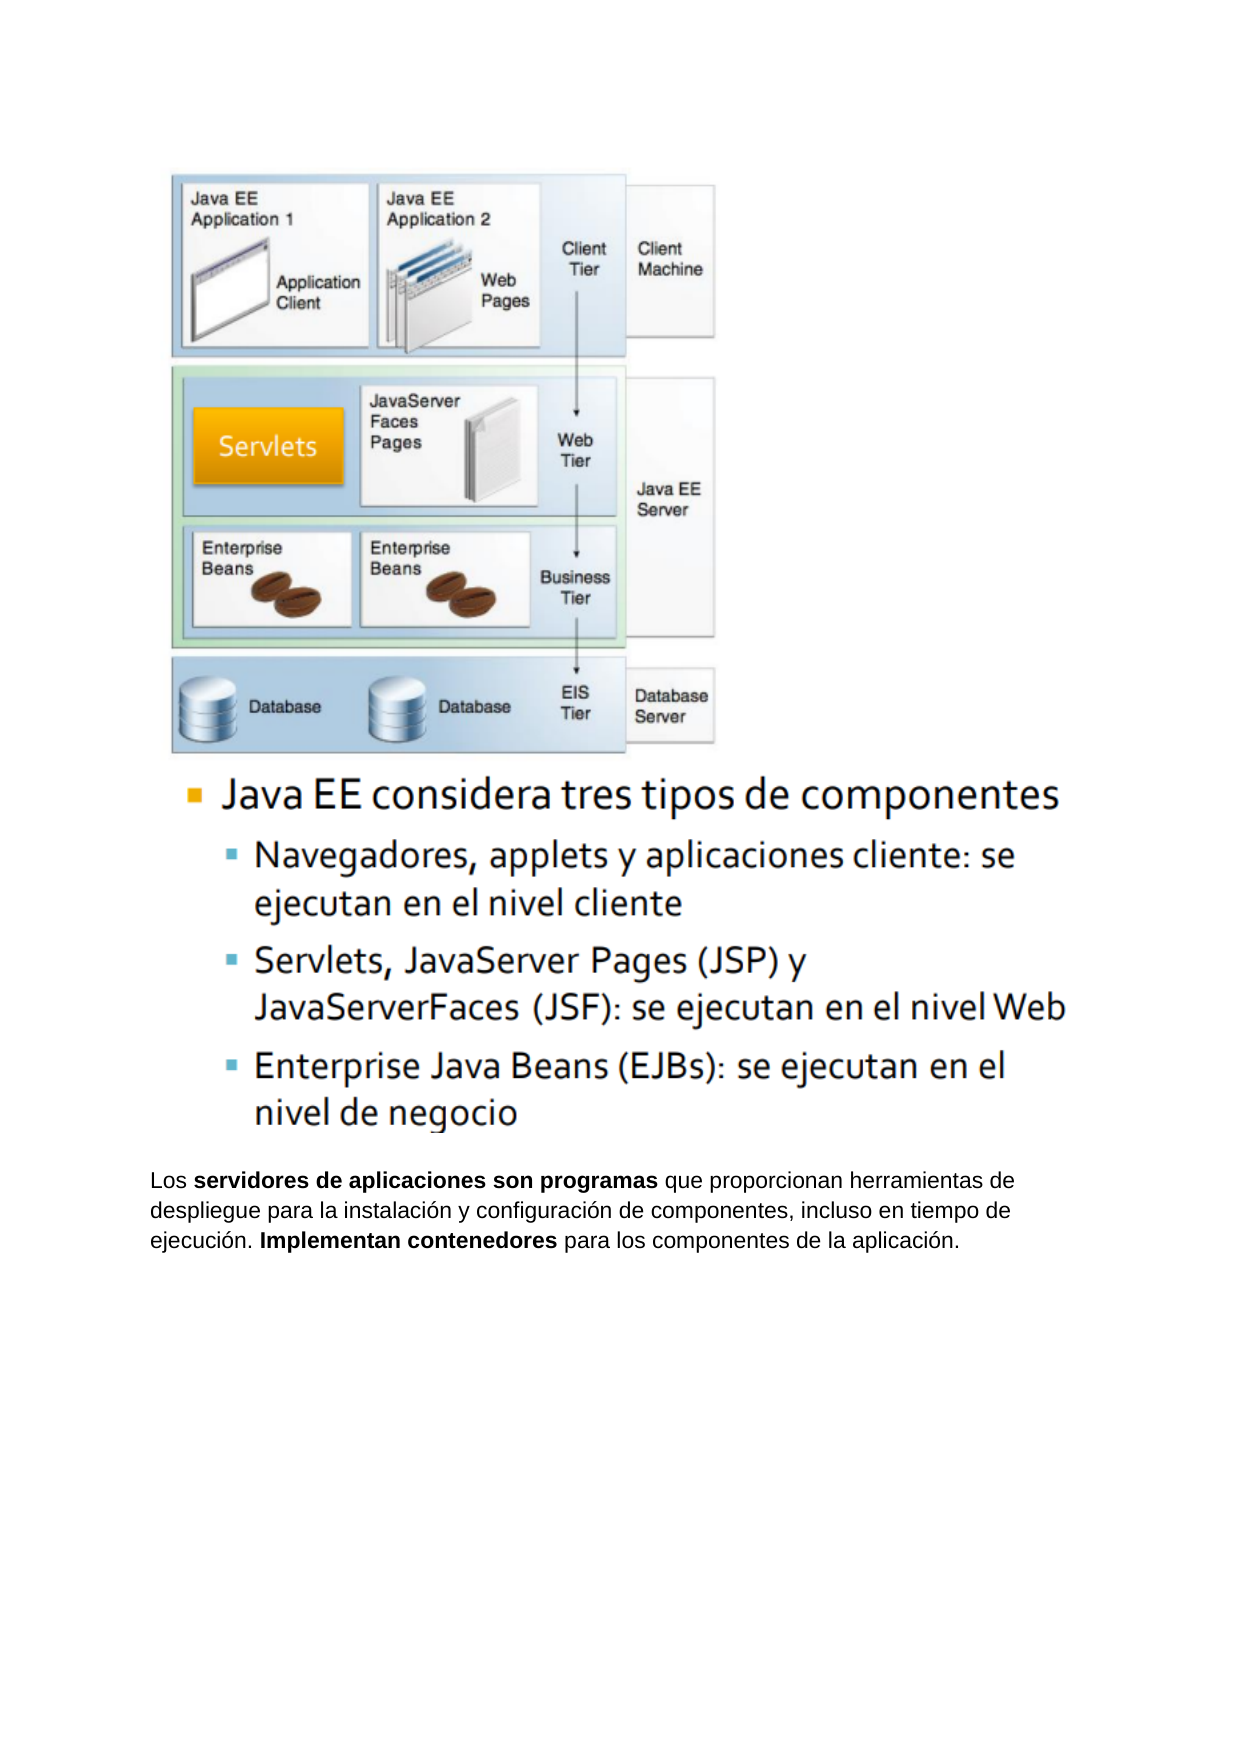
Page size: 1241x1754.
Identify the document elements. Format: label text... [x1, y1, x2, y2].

picture [150, 774, 1091, 1133]
picture [150, 150, 727, 771]
text Los servidores de aplicaciones son programas que proporcionan herramientas de despliegue para la instalación y configuración de componentes, incluso en tiempo de ejecución. Implementan contenedores para los componentes de la aplicación. [150, 1167, 1090, 1253]
